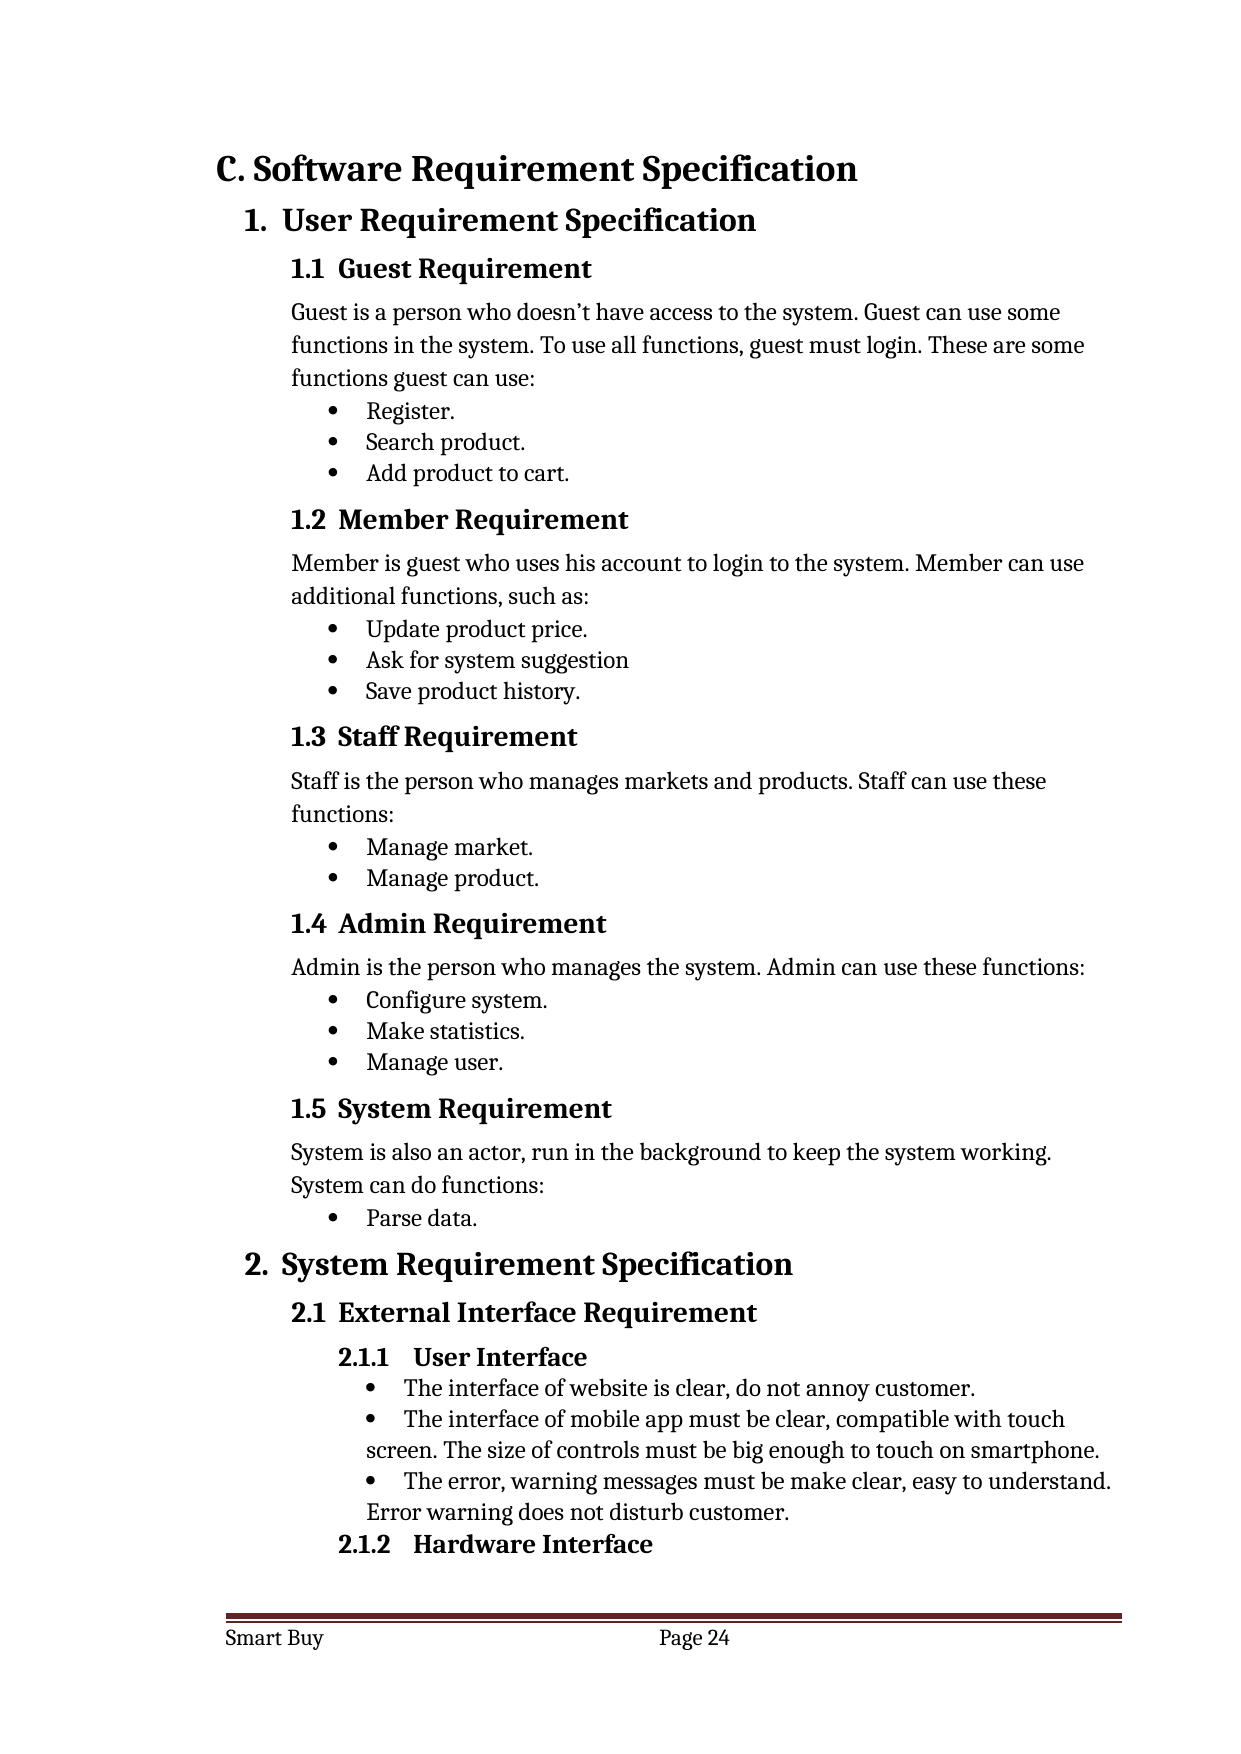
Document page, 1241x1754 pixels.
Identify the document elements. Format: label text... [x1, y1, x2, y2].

subtitle User Requirement Specification [244, 201, 1122, 239]
list The error, warning messages must be make clear, easy to understand. Error warning does not disturb customer. [366, 1467, 1122, 1526]
list Search product. [329, 428, 1122, 457]
subtitle Software Requirement Specification [216, 148, 1122, 191]
text Admin is the person who manages the system. Admin can use these functions: [291, 953, 1122, 982]
subtitle External Interface Requirement [291, 1296, 1122, 1330]
subtitle Hardware Interface [338, 1529, 1122, 1560]
subtitle System Requirement [291, 1092, 1122, 1125]
list Save product history. [328, 677, 1122, 706]
list Add product to cart. [329, 459, 1122, 488]
list Ask for system suggestion [328, 646, 1122, 675]
list Register. [329, 397, 1122, 426]
list Configure system. [329, 986, 1122, 1015]
text System is also an actor, run in the background to keep the system working. System can do functions: [291, 1138, 1122, 1200]
subtitle Member Requirement [291, 503, 1122, 536]
list Manage user. [329, 1048, 1122, 1077]
list Manage market. [329, 833, 1122, 861]
subtitle Staff Requirement [291, 721, 1122, 754]
list Update product price. [328, 615, 1122, 644]
text Member is guest who uses his account to login to the system. Member can use additional functions, such as: [291, 549, 1122, 611]
subtitle Guest Requirement [291, 252, 1122, 286]
subtitle System Requirement Specification [244, 1245, 1122, 1284]
text Guest is a person who doesn’t have access to the system. Guest can use some functions in the system. To use all functions, guest must login. These are some functions guest can use: [291, 298, 1122, 393]
list Parse data. [329, 1204, 1122, 1233]
list The interface of website is clear, do not annoy customer. [366, 1373, 1122, 1402]
list The interface of mobile app must be clear, compatible with touch screen. The size of controls must be big enough to touch on smartphone. [366, 1404, 1122, 1464]
list Manage product. [329, 864, 1122, 892]
list Make statistics. [329, 1017, 1122, 1046]
text Staff is the person who manages markets and products. Staff can use these functions: [291, 767, 1122, 828]
subtitle User Interface [338, 1342, 1122, 1373]
subtitle Admin Requirement [291, 907, 1122, 941]
